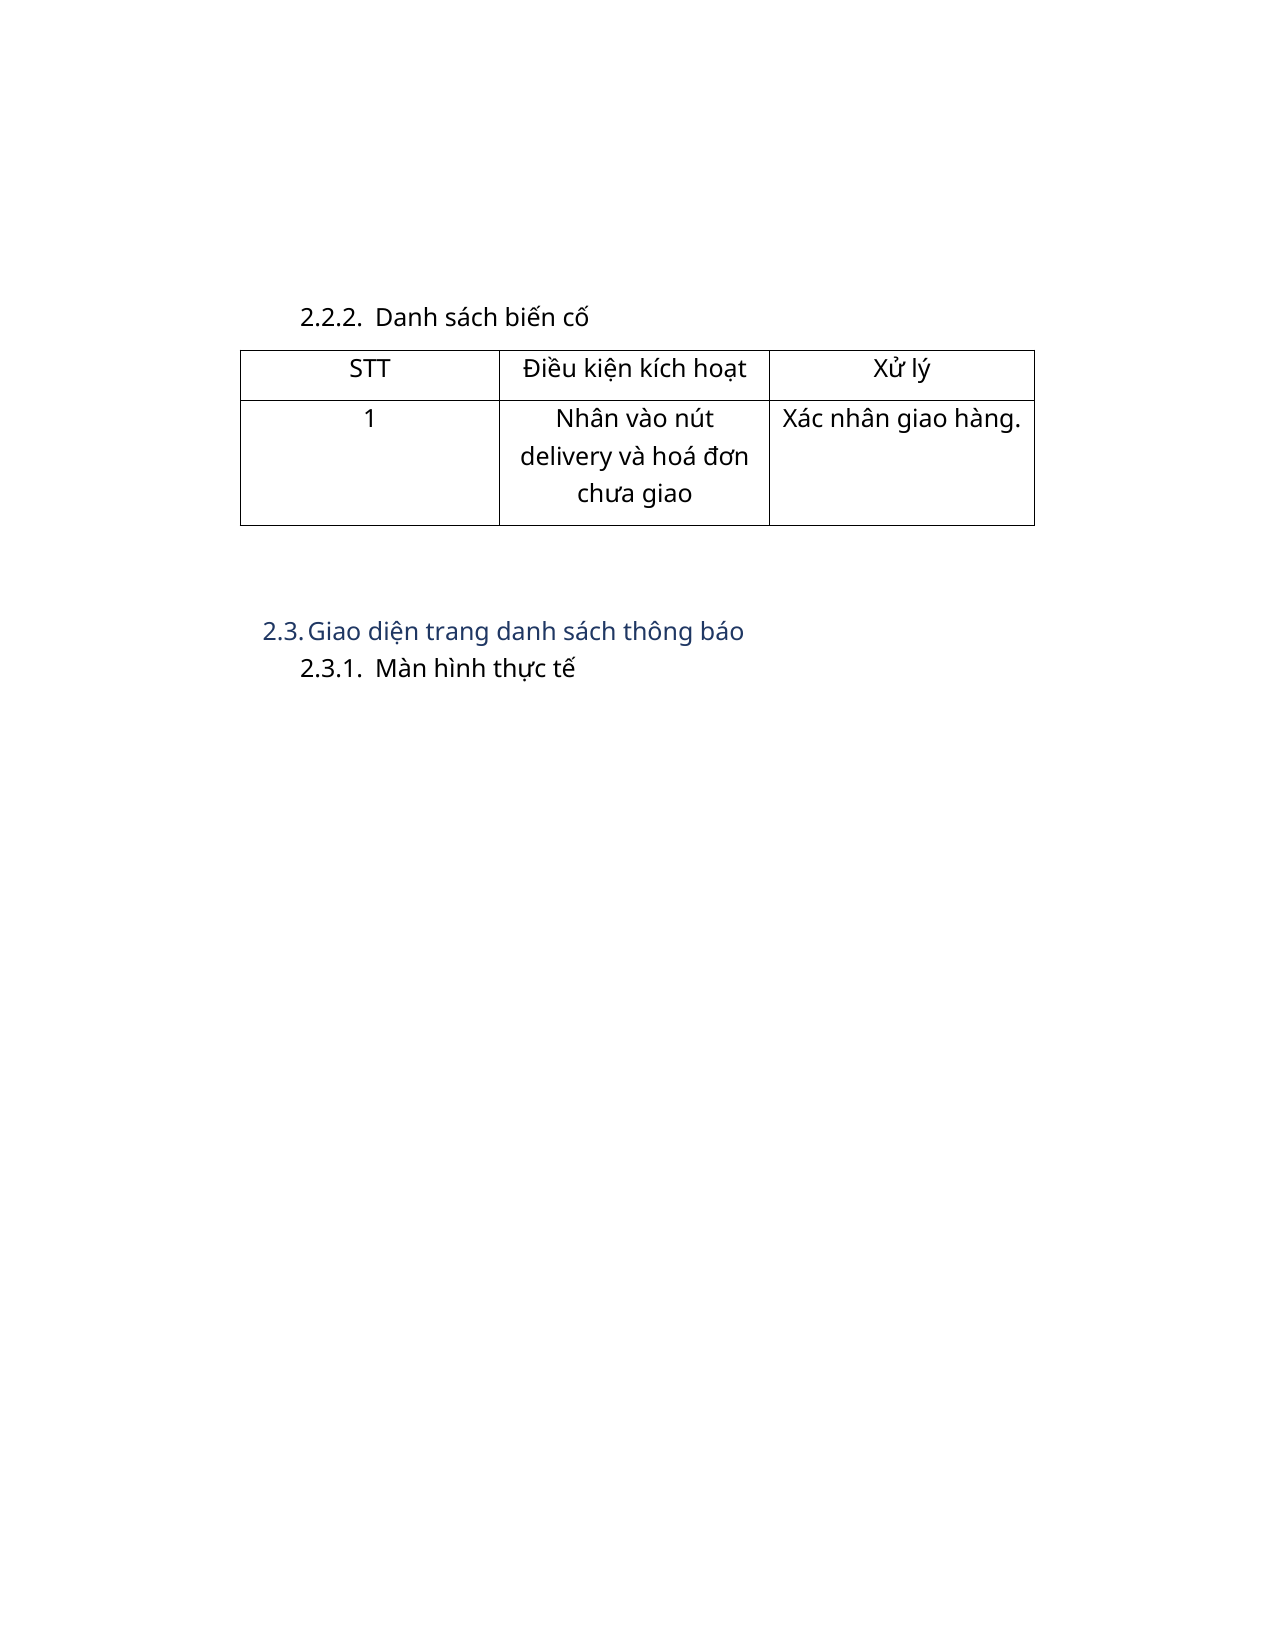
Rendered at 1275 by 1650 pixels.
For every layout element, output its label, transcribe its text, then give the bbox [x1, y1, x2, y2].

table_cell Xác nhân giao hàng. [770, 401, 1034, 525]
table_cell Nhân vào nút delivery và hoá đơn chưa giao [500, 401, 769, 525]
subtitle Giao diện trang danh sách thông báo [262, 613, 1125, 648]
table_header STT [241, 351, 499, 400]
list Danh sách biến cố [300, 300, 1125, 334]
list Màn hình thực tế [300, 651, 1125, 685]
table_cell 1 [241, 401, 499, 525]
table_header Điều kiện kích hoạt [500, 351, 769, 400]
table_header Xử lý [770, 351, 1034, 400]
